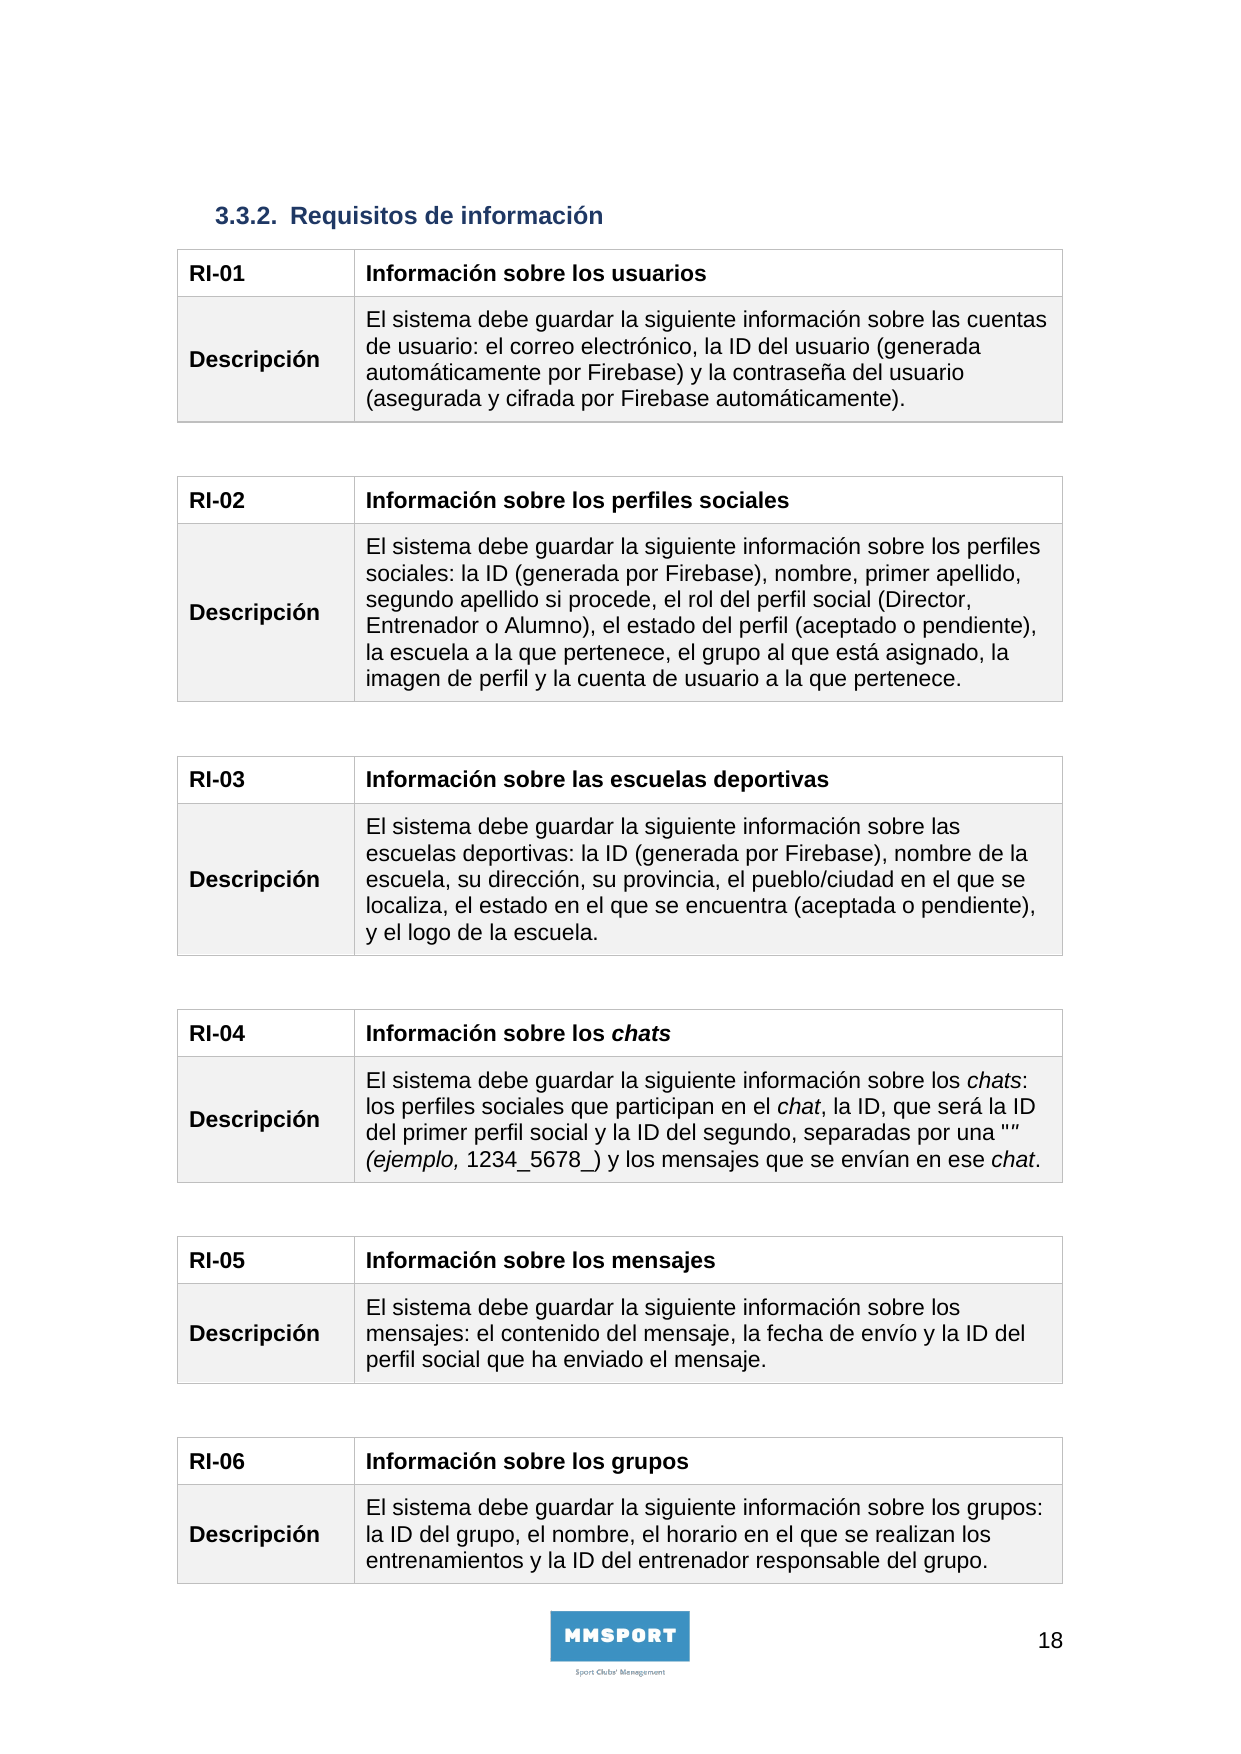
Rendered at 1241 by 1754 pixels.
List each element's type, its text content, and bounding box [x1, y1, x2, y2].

table_header RI-04 [178, 1010, 354, 1056]
table_header RI-06 [178, 1438, 354, 1484]
table_cell Descripción [178, 1057, 354, 1182]
table_header RI-05 [178, 1237, 354, 1283]
table_cell Descripción [178, 1284, 354, 1382]
table_cell Descripción [178, 804, 354, 954]
table_header Información sobre las escuelas deportivas [355, 757, 1062, 802]
table_cell El sistema debe guardar la siguiente información sobre los perfiles sociales: la ID (generada por Firebase), nombre, primer apellido, segundo apellido si procede, el rol del perfil social (Director, Entrenador o Alumno), el estado del perfil (aceptado o pendiente), la escuela a la que pertenece, el grupo al que está asignado, la imagen de perfil y la cuenta de usuario a la que pertenece. [355, 524, 1062, 701]
table_cell Descripción [178, 1485, 354, 1583]
picture [542, 1604, 699, 1683]
table_cell El sistema debe guardar la siguiente información sobre los mensajes: el contenido del mensaje, la fecha de envío y la ID del perfil social que ha enviado el mensaje. [355, 1284, 1062, 1382]
table_header Información sobre los grupos [355, 1438, 1062, 1484]
table_cell El sistema debe guardar la siguiente información sobre las cuentas de usuario: el correo electrónico, la ID del usuario (generada automáticamente por Firebase) y la contraseña del usuario (asegurada y cifrada por Firebase automáticamente). [355, 297, 1062, 421]
table_cell Descripción [178, 297, 354, 421]
table_cell El sistema debe guardar la siguiente información sobre los chats: los perfiles sociales que participan en el chat, la ID, que será la ID del primer perfil social y la ID del segundo, separadas por una "" (ejemplo, 1234_5678_) y los mensajes que se envían en ese chat. [355, 1057, 1062, 1182]
table_cell Descripción [178, 524, 354, 701]
table_header Información sobre los perfiles sociales [355, 477, 1062, 523]
table_header RI-02 [178, 477, 354, 523]
table_cell El sistema debe guardar la siguiente información sobre las escuelas deportivas: la ID (generada por Firebase), nombre de la escuela, su dirección, su provincia, el pueblo/ciudad en el que se localiza, el estado en el que se encuentra (aceptada o pendiente), y el logo de la escuela. [355, 804, 1062, 954]
subtitle Requisitos de información [215, 201, 1063, 230]
table_header RI-01 [178, 250, 354, 296]
table_header Información sobre los chats [355, 1010, 1062, 1056]
table_header Información sobre los mensajes [355, 1237, 1062, 1283]
table_header RI-03 [178, 757, 354, 802]
table_header Información sobre los usuarios [355, 250, 1062, 296]
table_cell El sistema debe guardar la siguiente información sobre los grupos: la ID del grupo, el nombre, el horario en el que se realizan los entrenamientos y la ID del entrenador responsable del grupo. [355, 1485, 1062, 1583]
